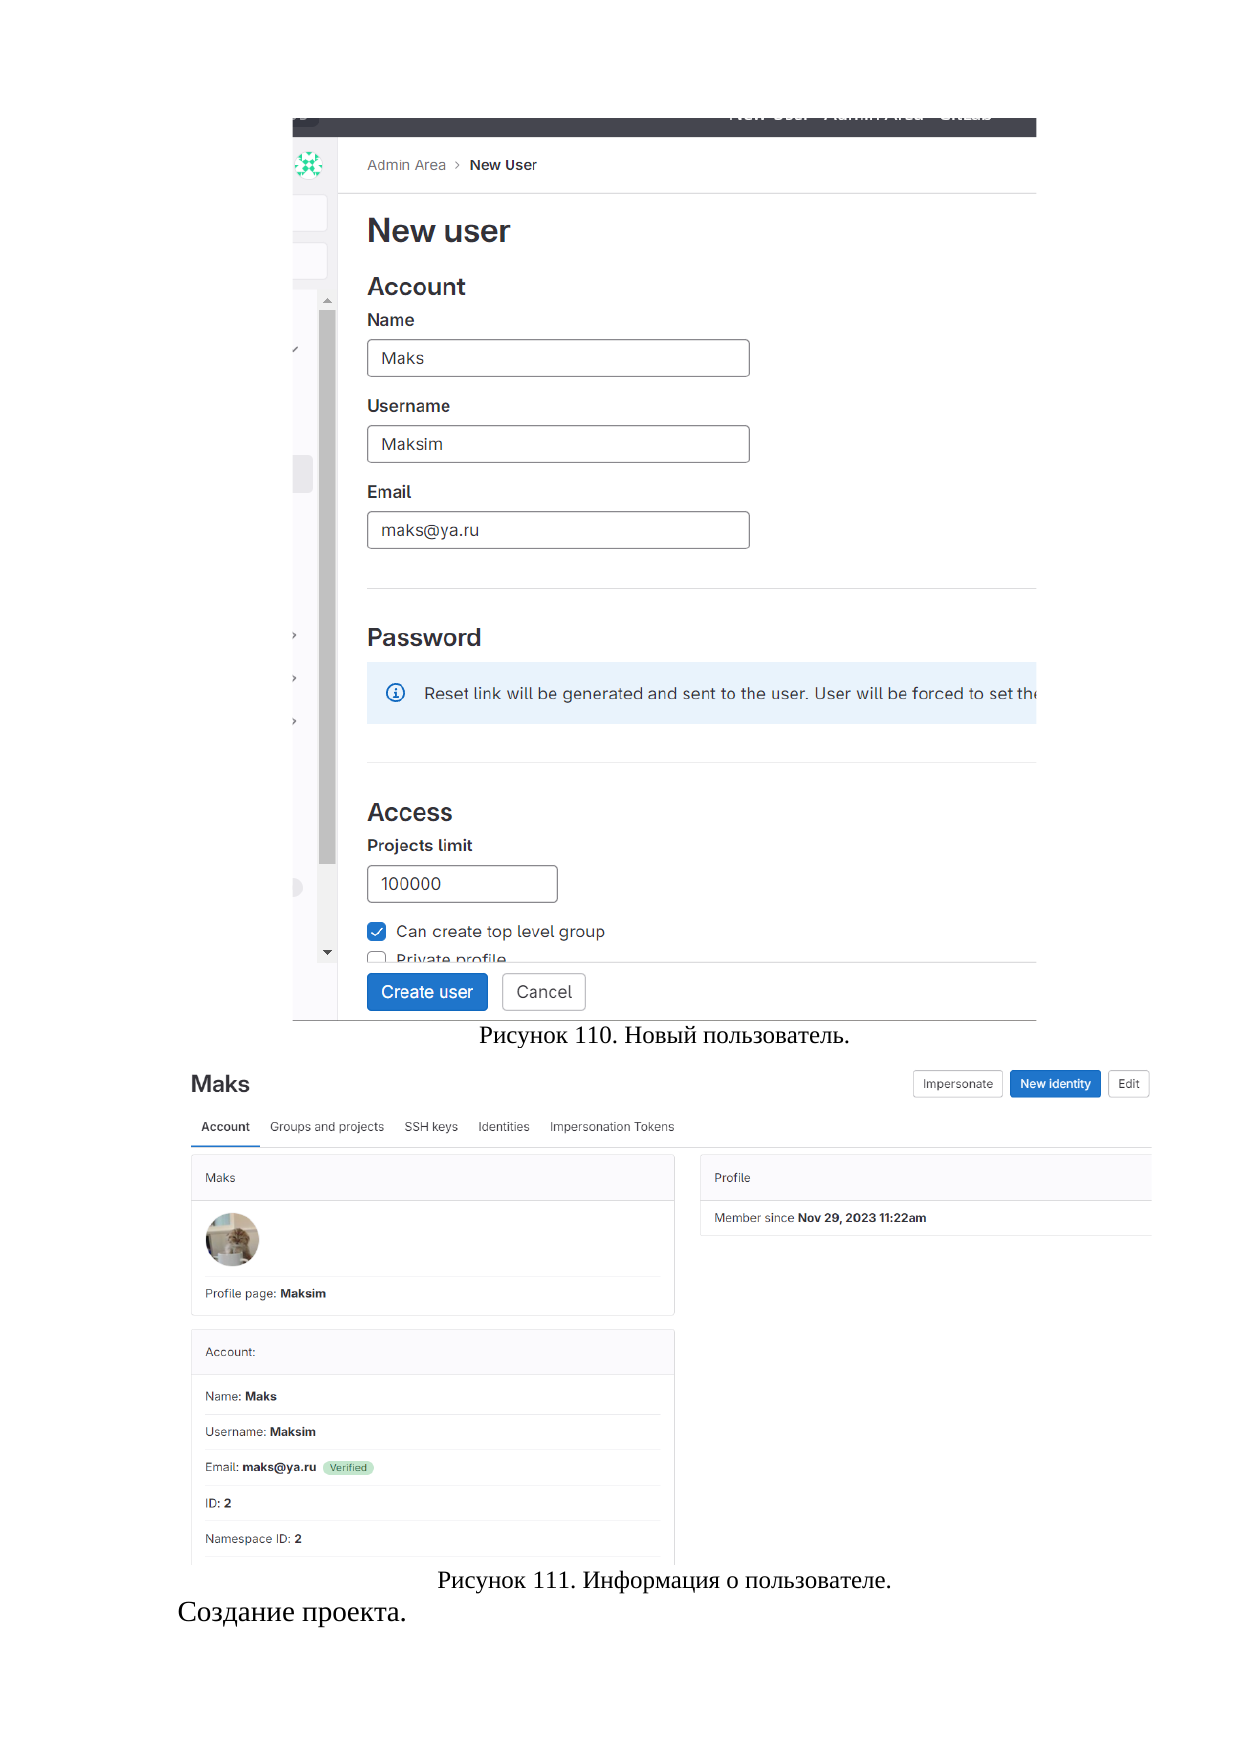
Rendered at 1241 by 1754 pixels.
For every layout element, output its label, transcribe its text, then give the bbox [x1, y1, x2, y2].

text Рисунок 110. Новый пользователь. [177, 1020, 1152, 1048]
text Рисунок 111. Информация о пользователе. [177, 1565, 1152, 1594]
picture [177, 1048, 1152, 1565]
picture [292, 118, 1037, 1021]
text Создание проекта. [177, 1594, 1152, 1627]
